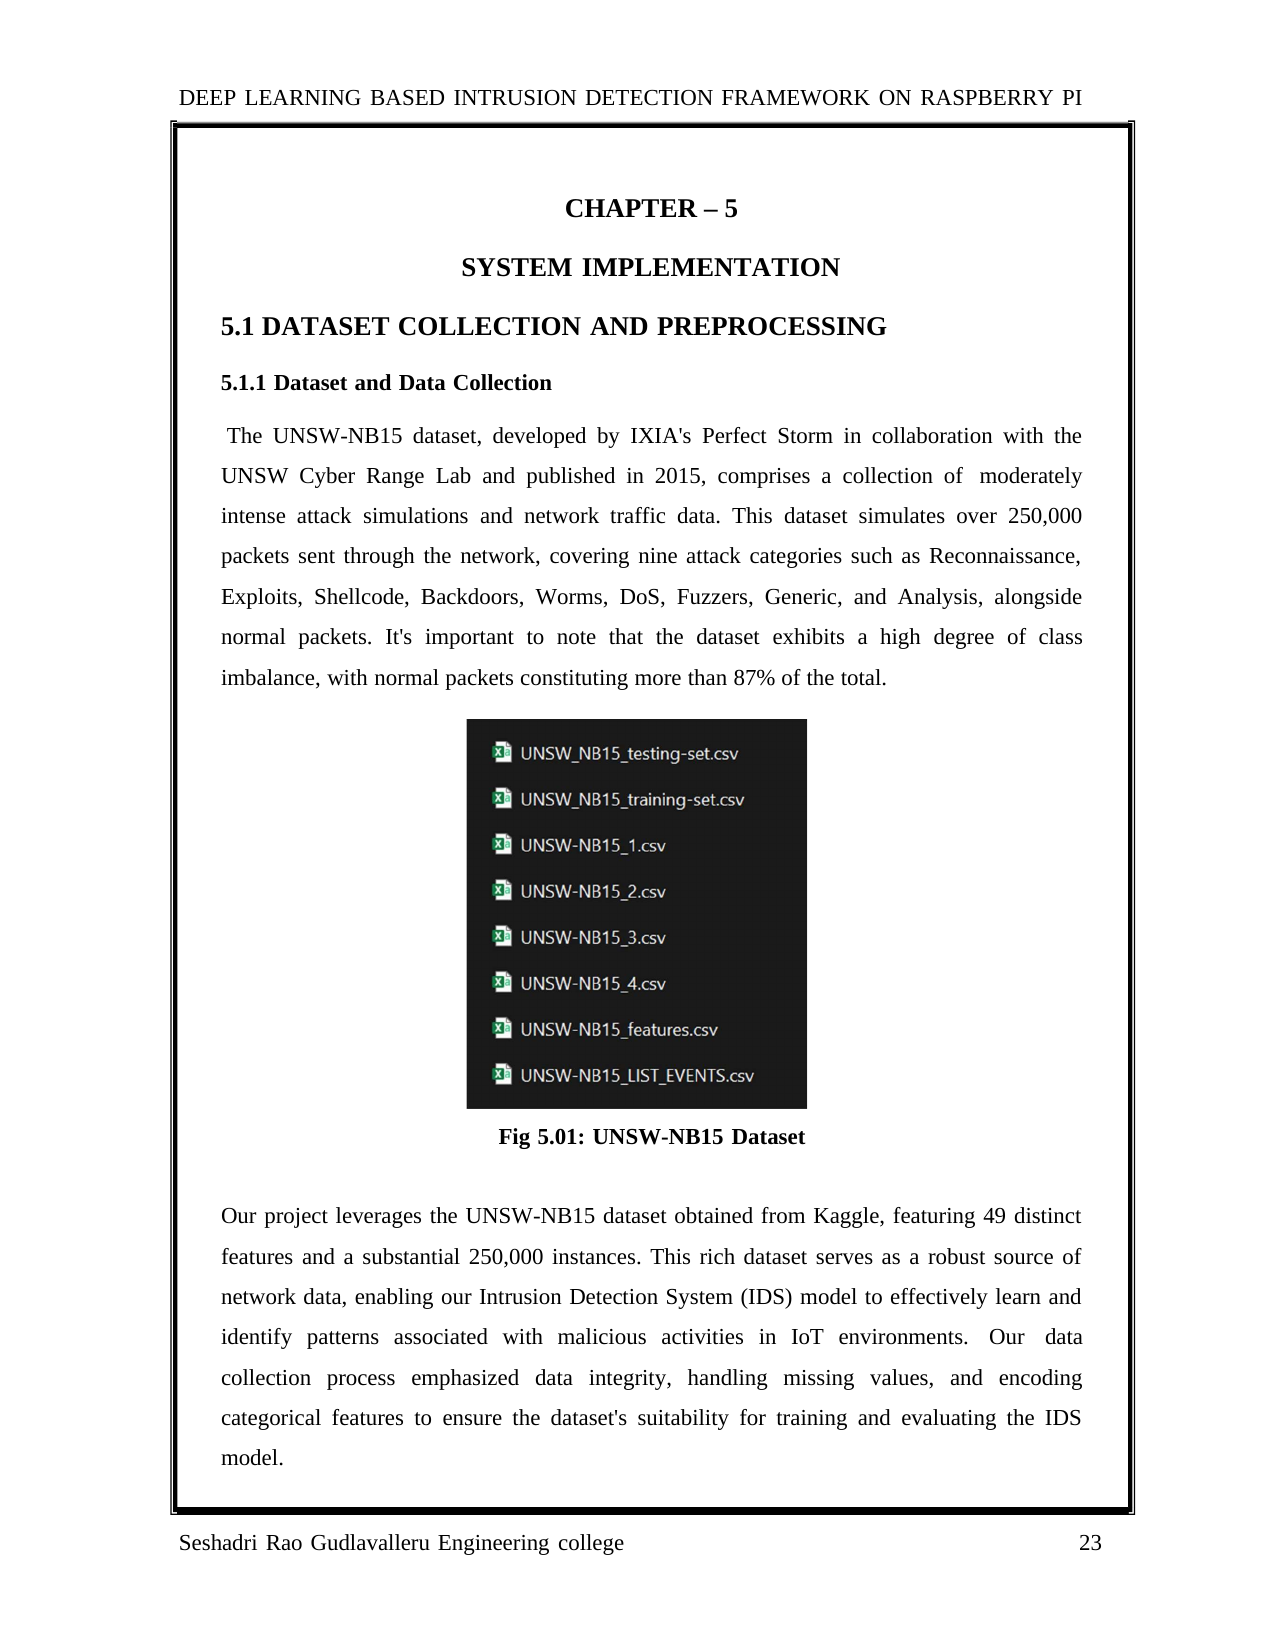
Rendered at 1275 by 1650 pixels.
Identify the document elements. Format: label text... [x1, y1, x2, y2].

text Our project leverages the UNSW-NB15 dataset obtained from Kaggle, featuring 49 distinct features and a substantial 250,000 instances. This rich dataset serves as a robust source of network data, enabling our Intrusion Detection System (IDS) model to effectively learn and identify patterns associated with malicious activities in IoT environments. Our data collection process emphasized data integrity, handling missing values, and encoding categorical features to ensure the dataset's suitability for training and evaluating the IDS model. [221, 1202, 1083, 1471]
picture [177, 1507, 1128, 1515]
subtitle CHAPTER – 5 SYSTEM IMPLEMENTATION [461, 192, 847, 282]
picture [177, 120, 1129, 128]
picture [466, 719, 808, 1109]
text The UNSW-NB15 dataset, developed by IXIA's Perfect Storm in collaboration with the UNSW Cyber Range Lab and published in 2015, comprises a collection of moderately intense attack simulations and network traffic data. This dataset simulates over 250,000 packets sent through the network, covering nine attack categories such as Reconnaissance, Exploits, Shellcode, Backdoors, Worms, DoS, Fuzzers, Generic, and Analysis, alongside normal packets. It's important to note that the dataset exhibits a high degree of class imbalance, with normal packets constituting more than 87% of the total. [221, 422, 1083, 690]
list DATASET COLLECTION AND PREPROCESSING [221, 310, 1119, 341]
subtitle Dataset and Data Collection [221, 369, 1119, 396]
